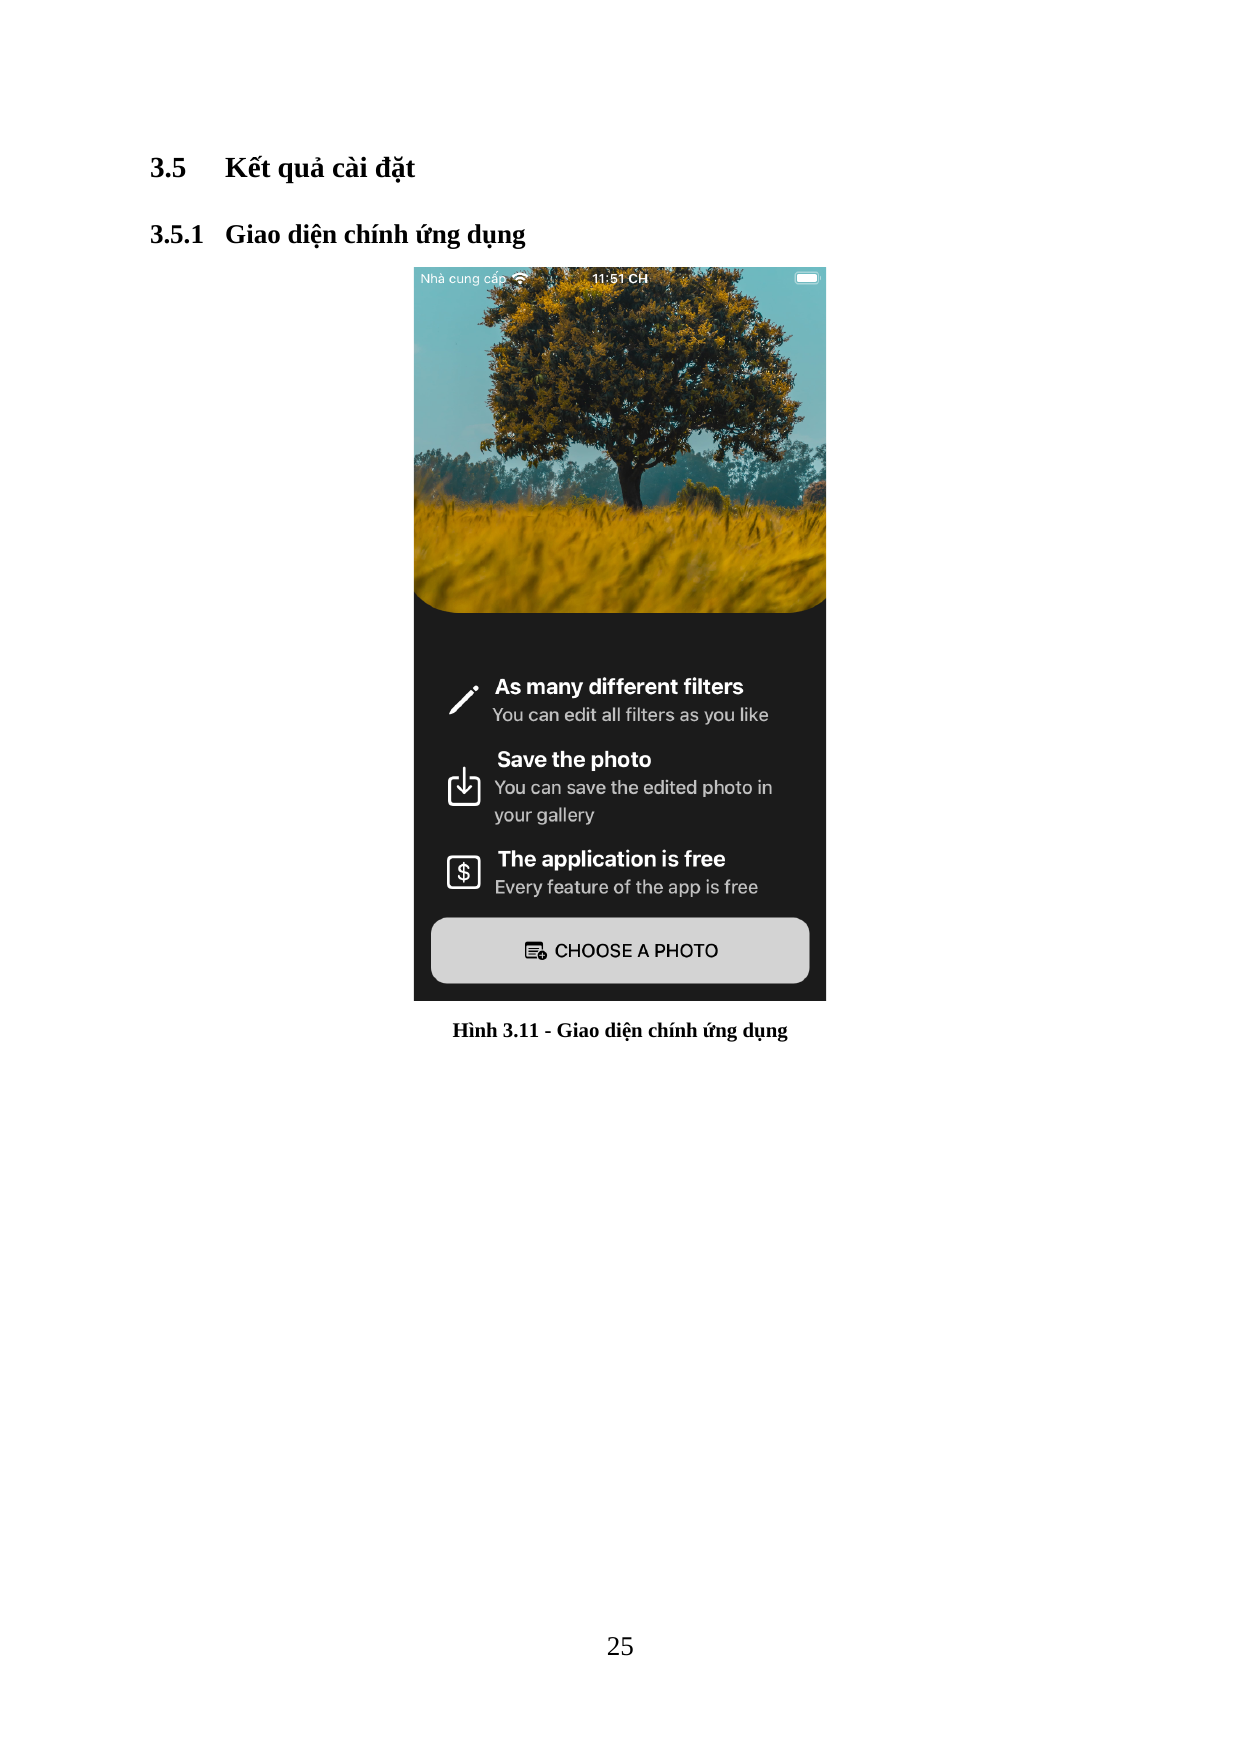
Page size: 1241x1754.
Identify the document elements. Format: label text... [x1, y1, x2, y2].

picture [413, 267, 827, 1001]
subtitle Giao diện chính ứng dụng [150, 218, 1090, 250]
subtitle Kết quả cài đặt [150, 150, 1090, 183]
